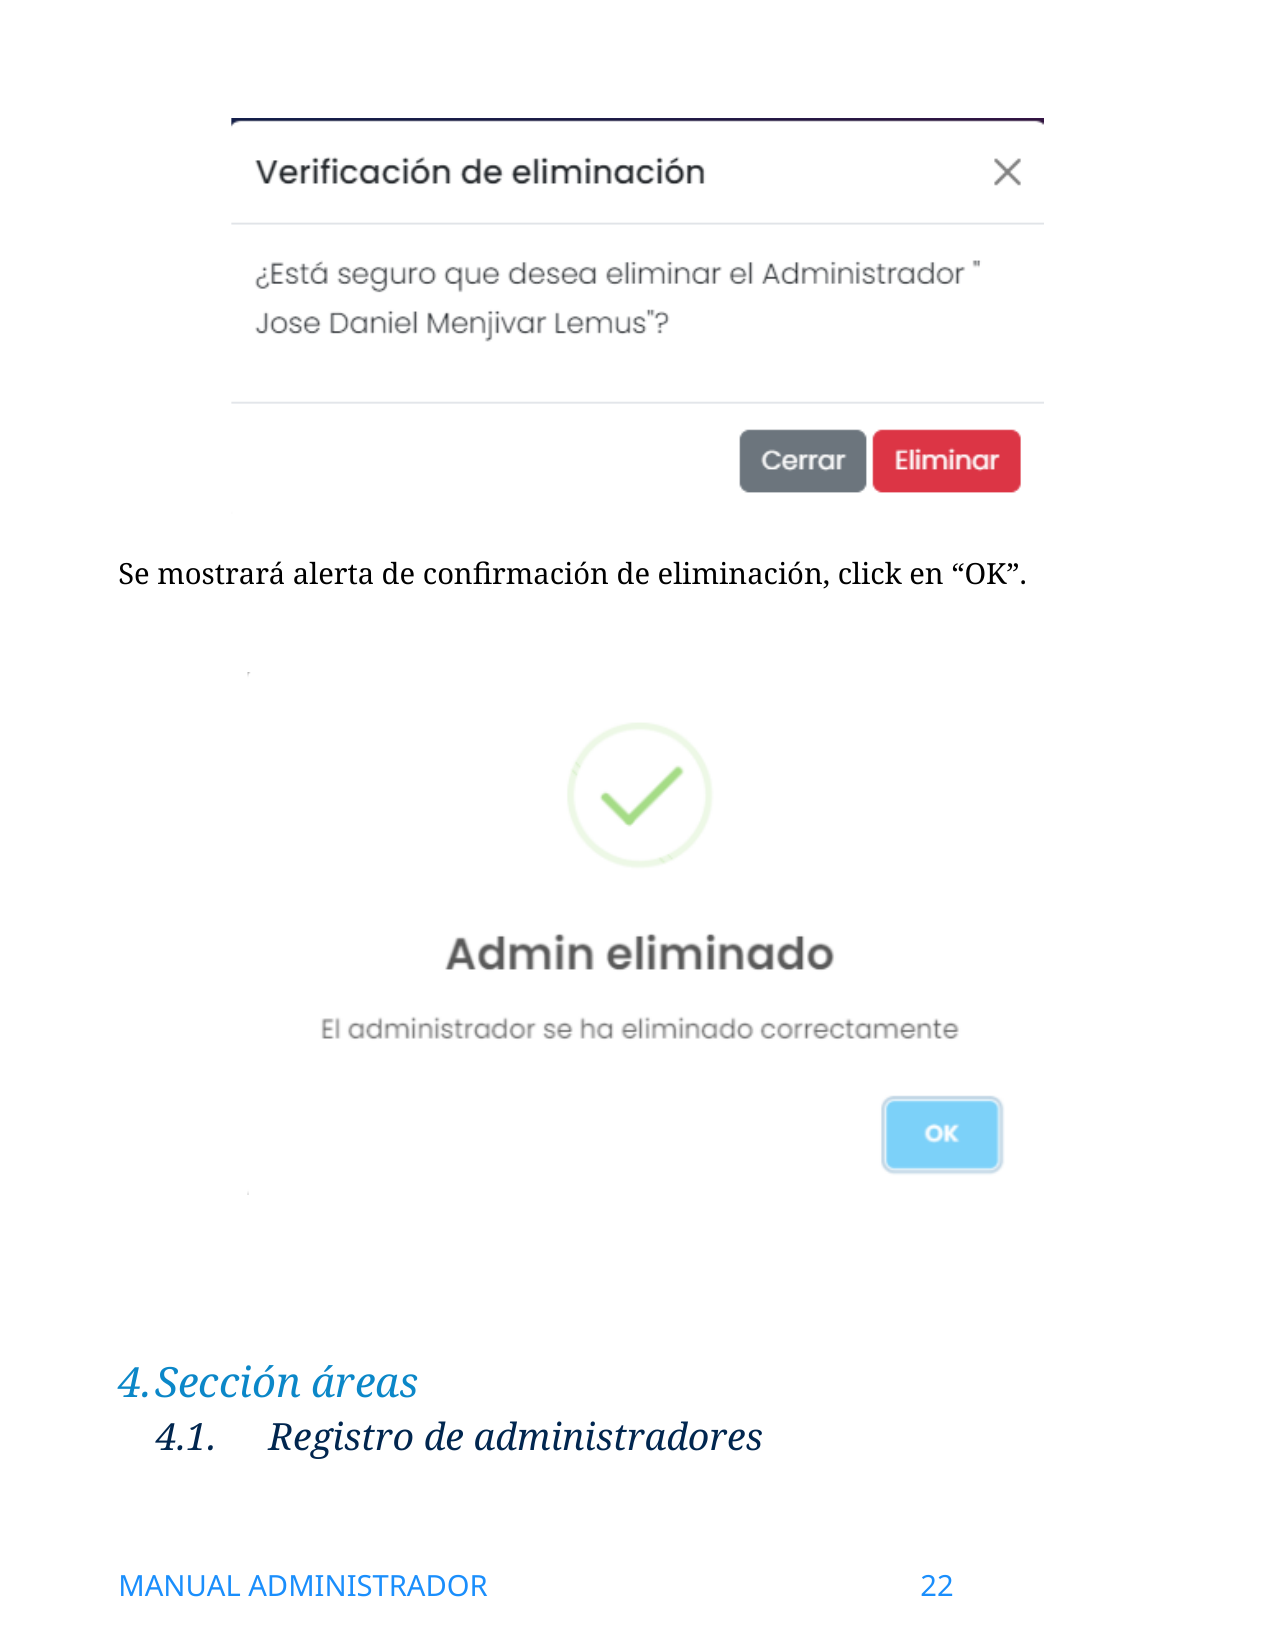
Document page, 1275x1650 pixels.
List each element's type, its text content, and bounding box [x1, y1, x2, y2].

picture [231, 118, 1044, 514]
subtitle Sección áreas [118, 1353, 1157, 1410]
text Se mostrará alerta de confirmación de eliminación, click en “OK”. [118, 553, 1157, 593]
subtitle Registro de administradores [156, 1410, 1157, 1461]
picture [247, 672, 1028, 1195]
